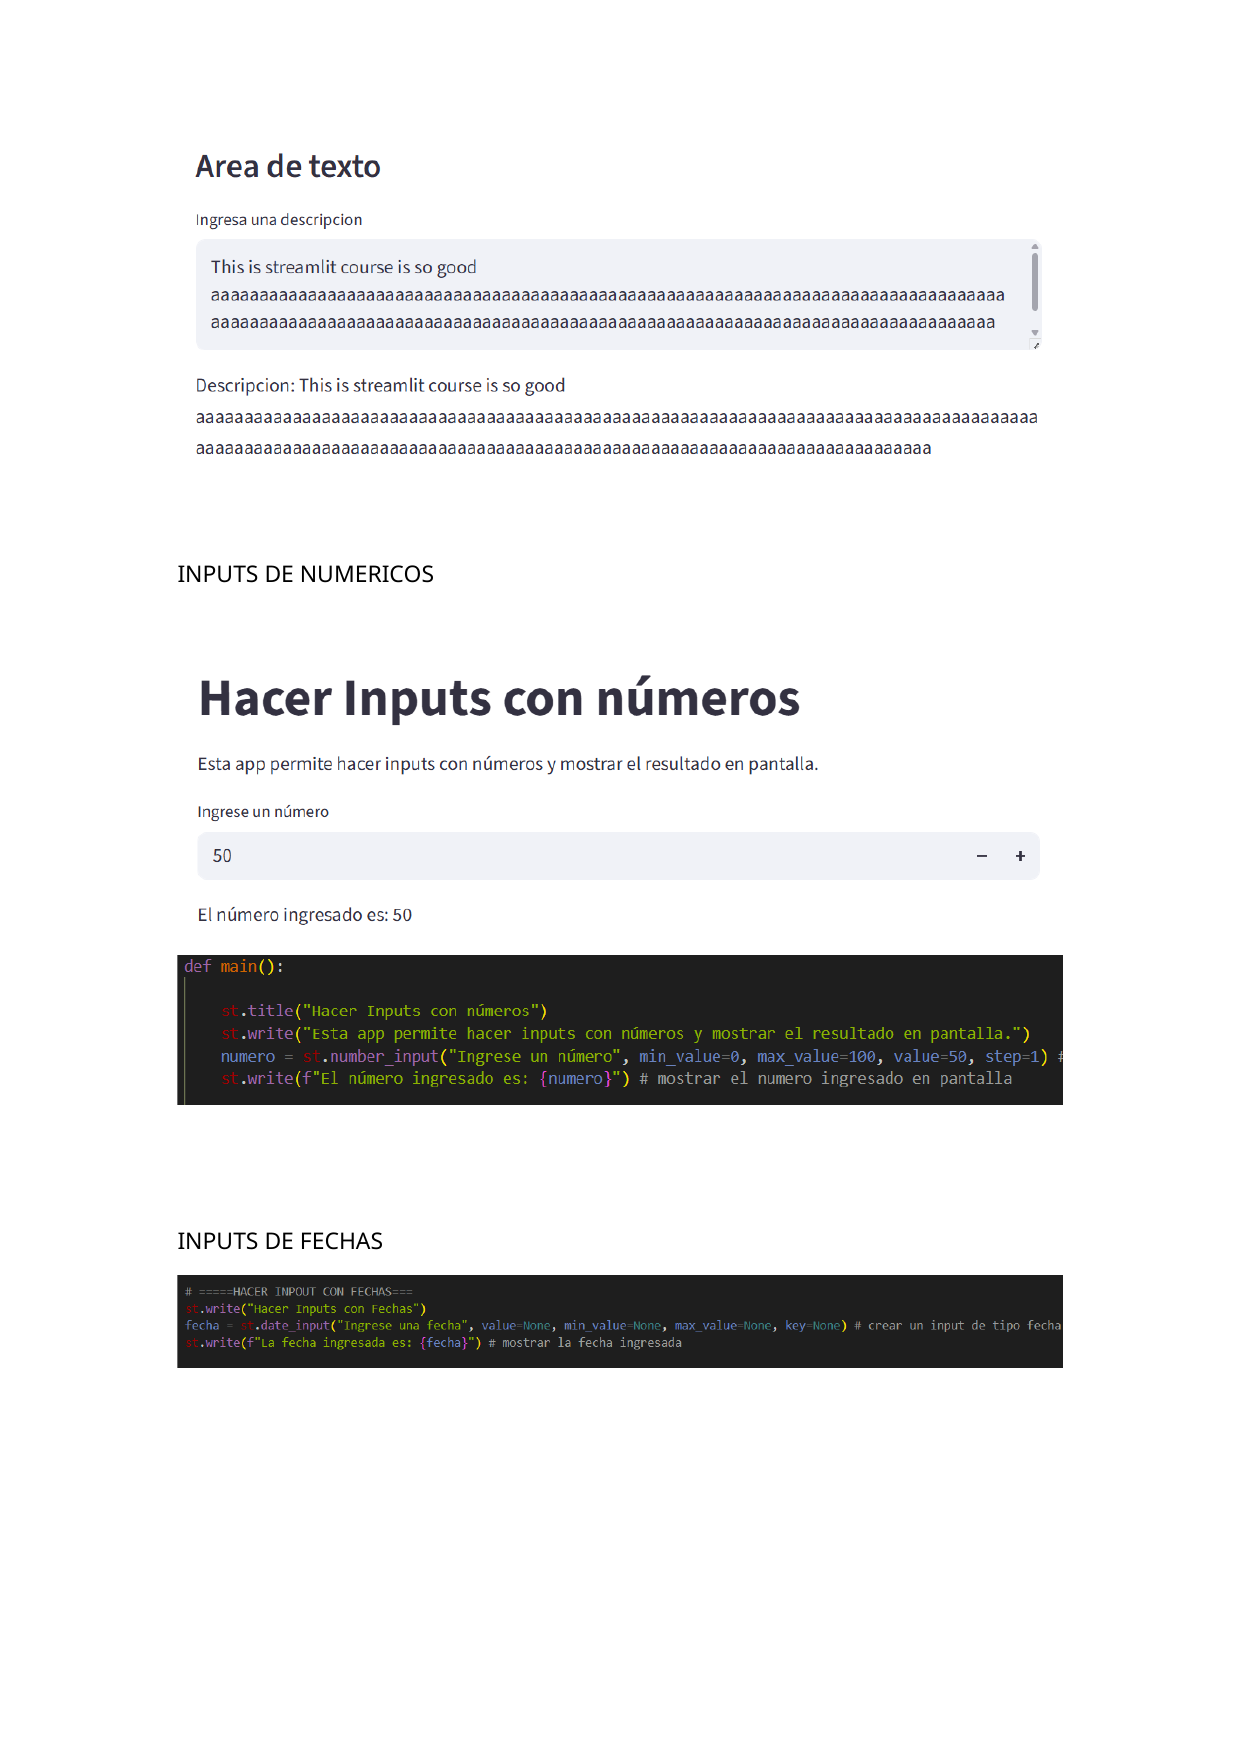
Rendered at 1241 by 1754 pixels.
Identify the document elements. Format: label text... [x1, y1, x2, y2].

text INPUTS DE FECHAS [177, 1225, 1063, 1256]
picture [177, 147, 1063, 489]
picture [177, 659, 1063, 937]
text INPUTS DE NUMERICOS [177, 558, 1063, 589]
picture [177, 1275, 1063, 1368]
picture [177, 955, 1063, 1105]
